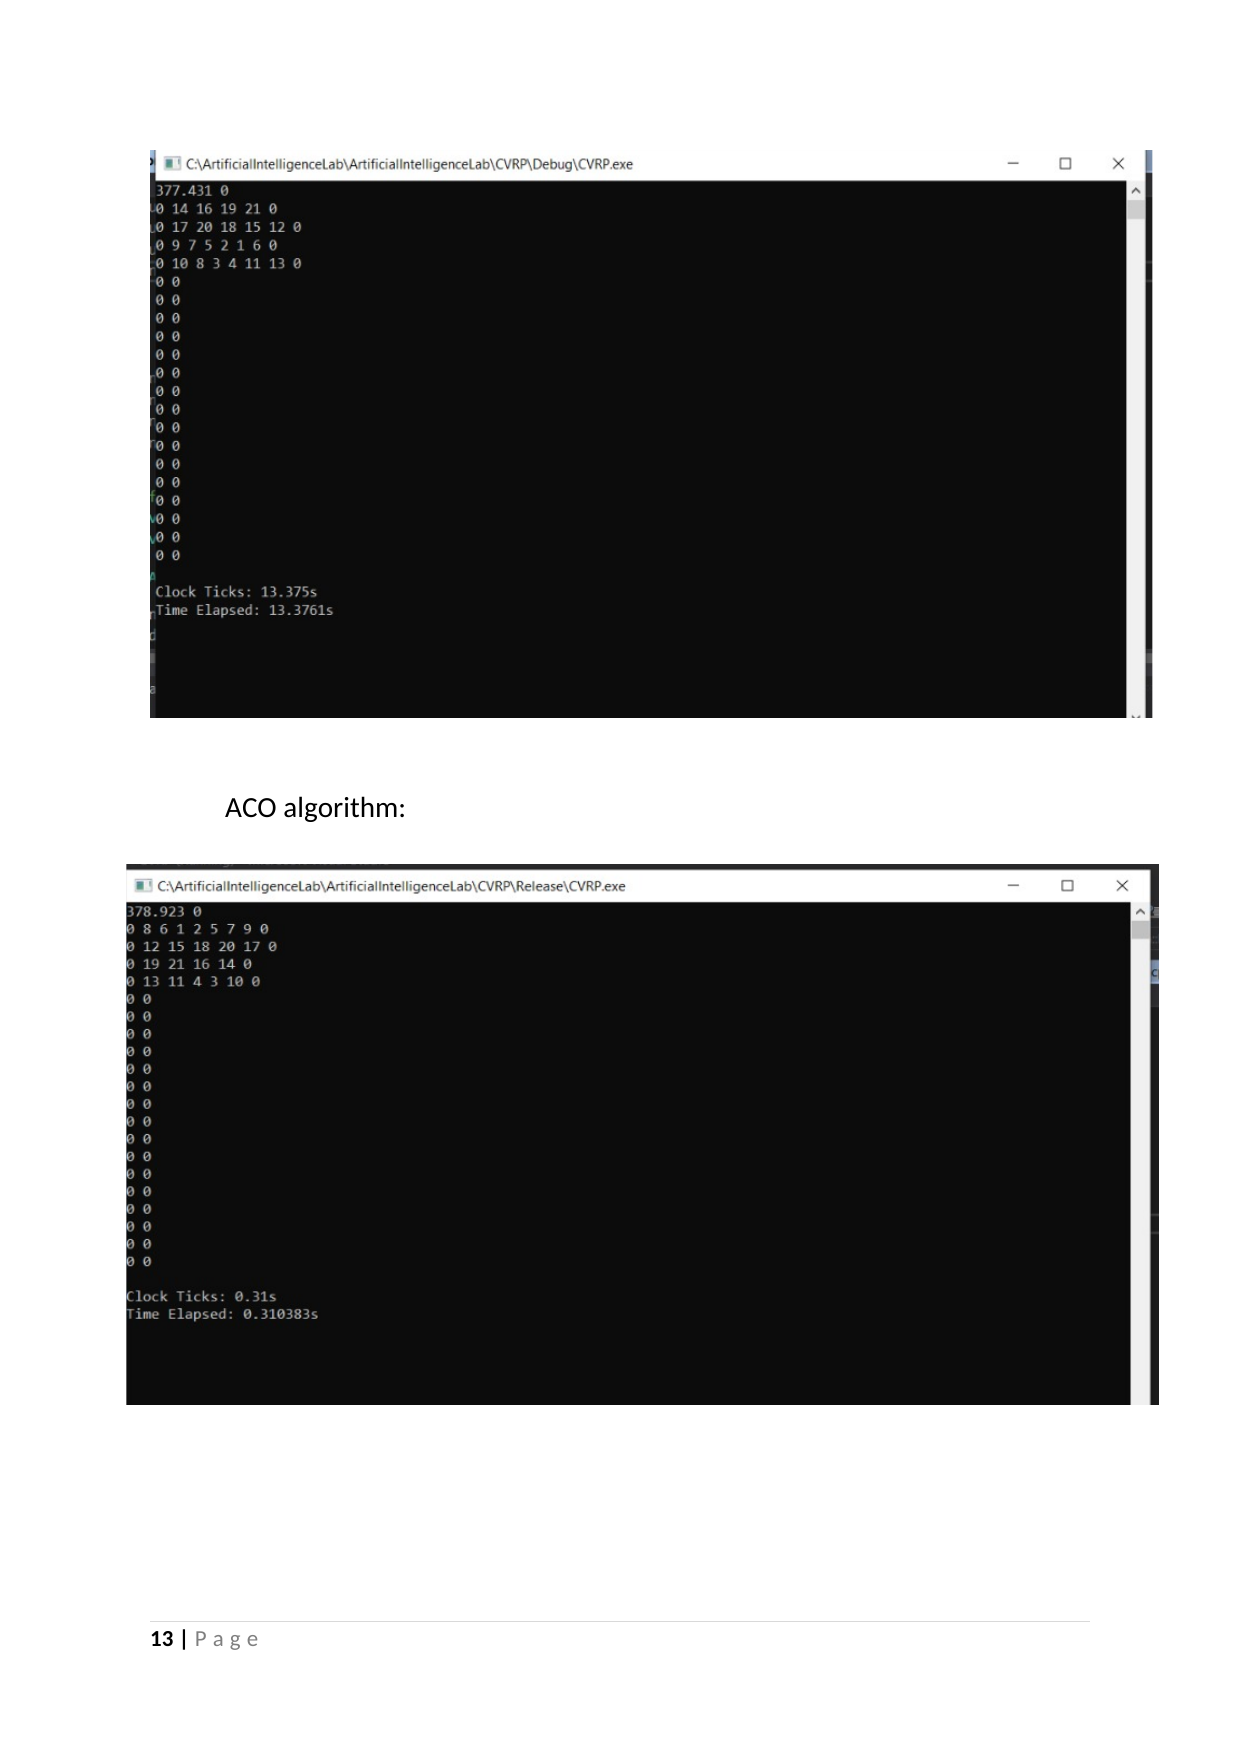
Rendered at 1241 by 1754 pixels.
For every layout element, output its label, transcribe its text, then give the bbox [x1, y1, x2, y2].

list ACO algorithm: [225, 789, 1090, 825]
picture [126, 864, 1159, 1405]
picture [150, 150, 1153, 718]
